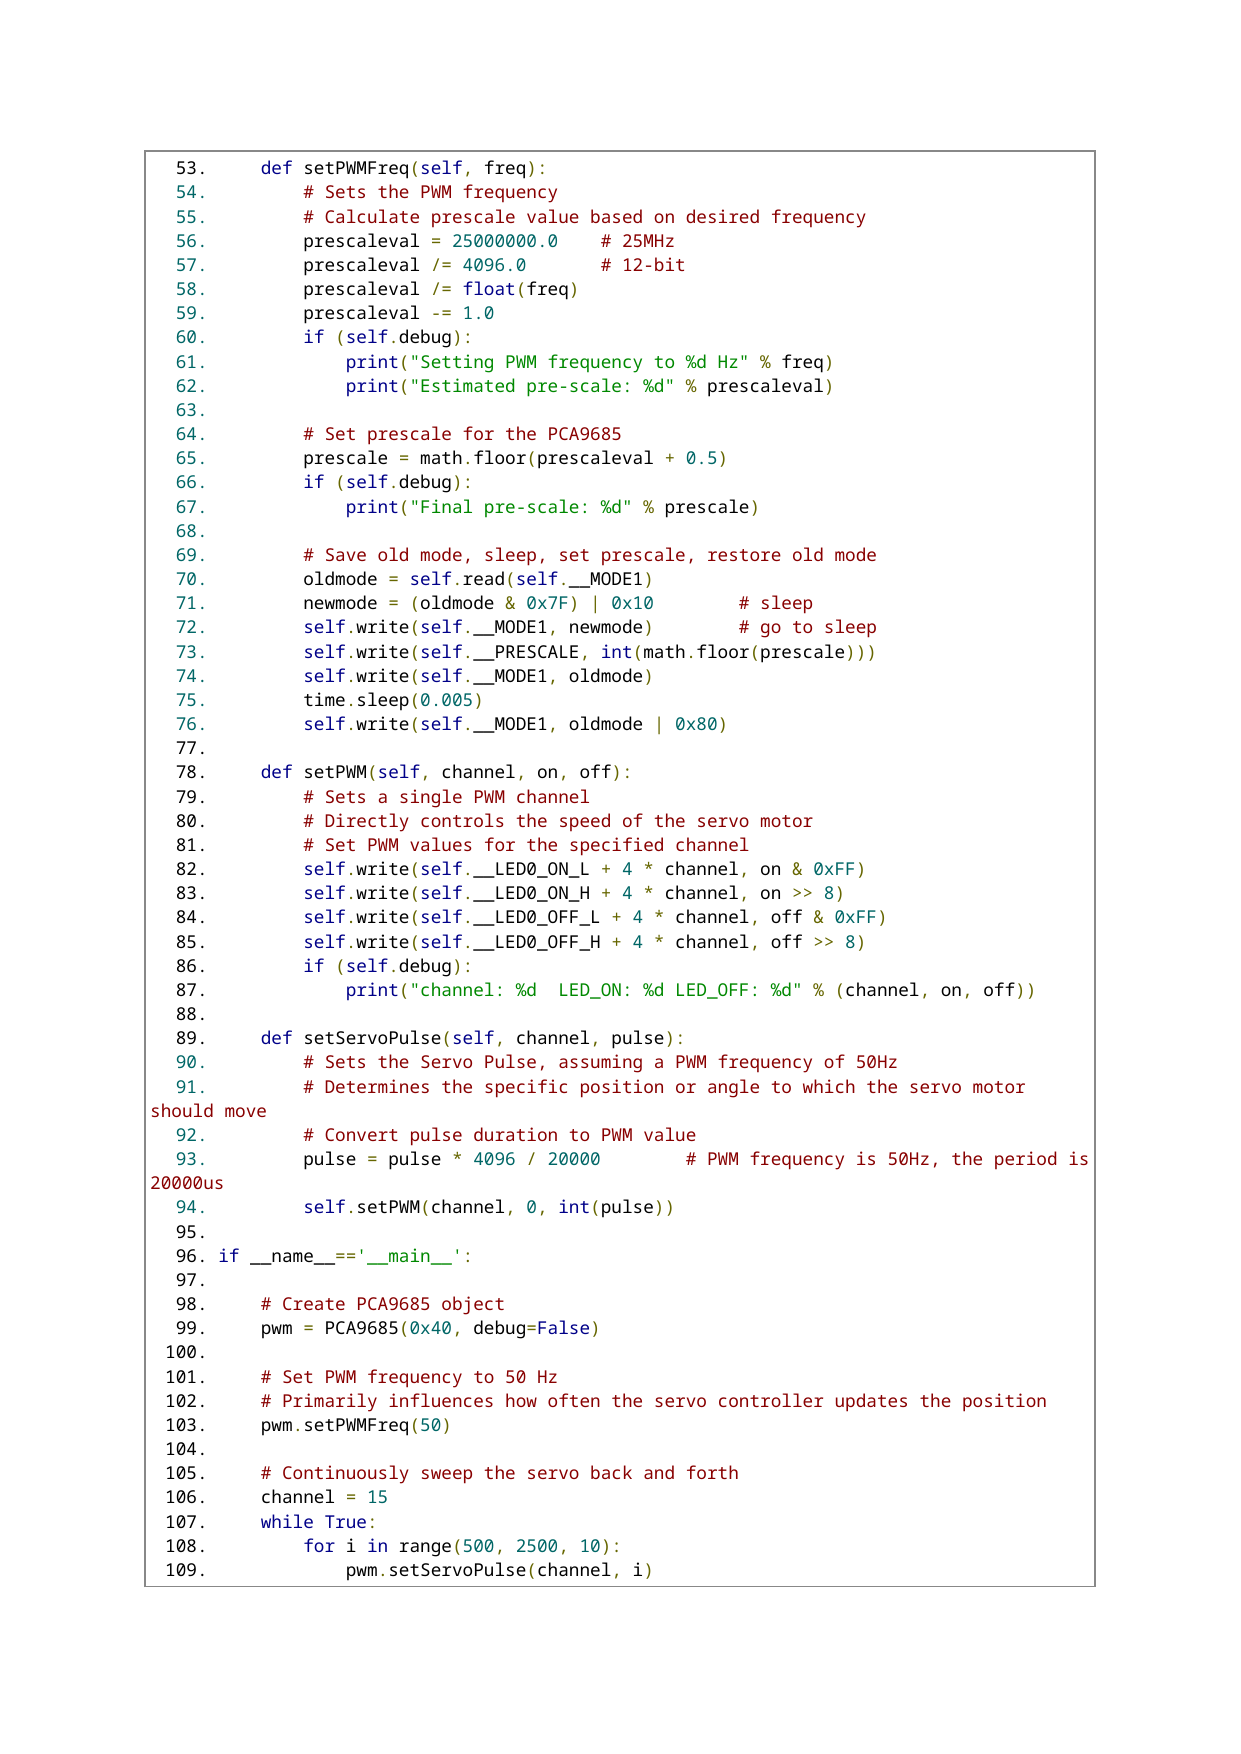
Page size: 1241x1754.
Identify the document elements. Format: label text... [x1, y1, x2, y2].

text 82. self.write(self.__LED0_ON_L + 4 * channel, on & 0xFF) [150, 857, 1090, 881]
text 104. [150, 1437, 1090, 1461]
text 99. pwm = PCA9685(0x40, debug=False) [150, 1316, 1090, 1340]
text 79. # Sets a single PWM channel [150, 784, 1090, 808]
text 87. print("channel: %d LED_ON: %d LED_OFF: %d" % (channel, on, off)) [150, 977, 1090, 1002]
text 100. [150, 1340, 1090, 1364]
text 74. self.write(self.__MODE1, oldmode) [150, 663, 1090, 687]
text 58. prescaleval /= float(freq) [150, 277, 1090, 301]
text 89. def setServoPulse(self, channel, pulse): [150, 1026, 1090, 1050]
text 81. # Set PWM values for the specified channel [150, 832, 1090, 857]
text 57. prescaleval /= 4096.0 # 12-bit [150, 252, 1090, 277]
text 93. pulse = pulse * 4096 / 20000 # PWM frequency is 50Hz, the period is 20000us [150, 1147, 1090, 1195]
text 94. self.setPWM(channel, 0, int(pulse)) [150, 1195, 1090, 1219]
text 67. print("Final pre-scale: %d" % prescale) [150, 494, 1090, 518]
text 54. # Sets the PWM frequency [150, 180, 1090, 204]
text 97. [150, 1267, 1090, 1292]
text 101. # Set PWM frequency to 50 Hz [150, 1364, 1090, 1388]
text 103. pwm.setPWMFreq(50) [150, 1412, 1090, 1437]
text 109. pwm.setServoPulse(channel, i) [146, 1552, 1094, 1586]
text 96. if __name__=='__main__': [150, 1243, 1090, 1267]
text 72. self.write(self.__MODE1, newmode) # go to sleep [150, 615, 1090, 639]
text 64. # Set prescale for the PCA9685 [150, 422, 1090, 446]
text 98. # Create PCA9685 object [150, 1292, 1090, 1316]
text 91. # Determines the specific position or angle to which the servo motor should move [150, 1074, 1090, 1122]
text 69. # Save old mode, sleep, set prescale, restore old mode [150, 542, 1090, 567]
text 86. if (self.debug): [150, 953, 1090, 977]
text 95. [150, 1219, 1090, 1243]
text 76. self.write(self.__MODE1, oldmode | 0x80) [150, 712, 1090, 736]
text 53. def setPWMFreq(self, freq): [146, 152, 1094, 180]
text 62. print("Estimated pre-scale: %d" % prescaleval) [150, 373, 1090, 397]
text 84. self.write(self.__LED0_OFF_L + 4 * channel, off & 0xFF) [150, 905, 1090, 929]
text 70. oldmode = self.read(self.__MODE1) [150, 567, 1090, 591]
text 55. # Calculate prescale value based on desired frequency [150, 204, 1090, 228]
text 83. self.write(self.__LED0_ON_H + 4 * channel, on >> 8) [150, 881, 1090, 905]
text 102. # Primarily influences how often the servo controller updates the position [150, 1388, 1090, 1412]
text 73. self.write(self.__PRESCALE, int(math.floor(prescale))) [150, 639, 1090, 663]
text 75. time.sleep(0.005) [150, 687, 1090, 712]
text 66. if (self.debug): [150, 470, 1090, 494]
text 60. if (self.debug): [150, 325, 1090, 349]
text 63. [150, 397, 1090, 422]
text 59. prescaleval -= 1.0 [150, 301, 1090, 325]
text 65. prescale = math.floor(prescaleval + 0.5) [150, 446, 1090, 470]
text 78. def setPWM(self, channel, on, off): [150, 760, 1090, 784]
text 107. while True: [150, 1509, 1090, 1533]
text 90. # Sets the Servo Pulse, assuming a PWM frequency of 50Hz [150, 1050, 1090, 1074]
text 61. print("Setting PWM frequency to %d Hz" % freq) [150, 349, 1090, 373]
text 106. channel = 15 [150, 1485, 1090, 1509]
text 77. [150, 736, 1090, 760]
text 80. # Directly controls the speed of the servo motor [150, 808, 1090, 832]
text 68. [150, 518, 1090, 542]
text 105. # Continuously sweep the servo back and forth [150, 1461, 1090, 1485]
text 56. prescaleval = 25000000.0 # 25MHz [150, 228, 1090, 252]
text 85. self.write(self.__LED0_OFF_H + 4 * channel, off >> 8) [150, 929, 1090, 953]
text 88. [150, 1002, 1090, 1026]
text 71. newmode = (oldmode & 0x7F) | 0x10 # sleep [150, 591, 1090, 615]
text 108. for i in range(500, 2500, 10): [150, 1533, 1090, 1552]
text 92. # Convert pulse duration to PWM value [150, 1122, 1090, 1147]
